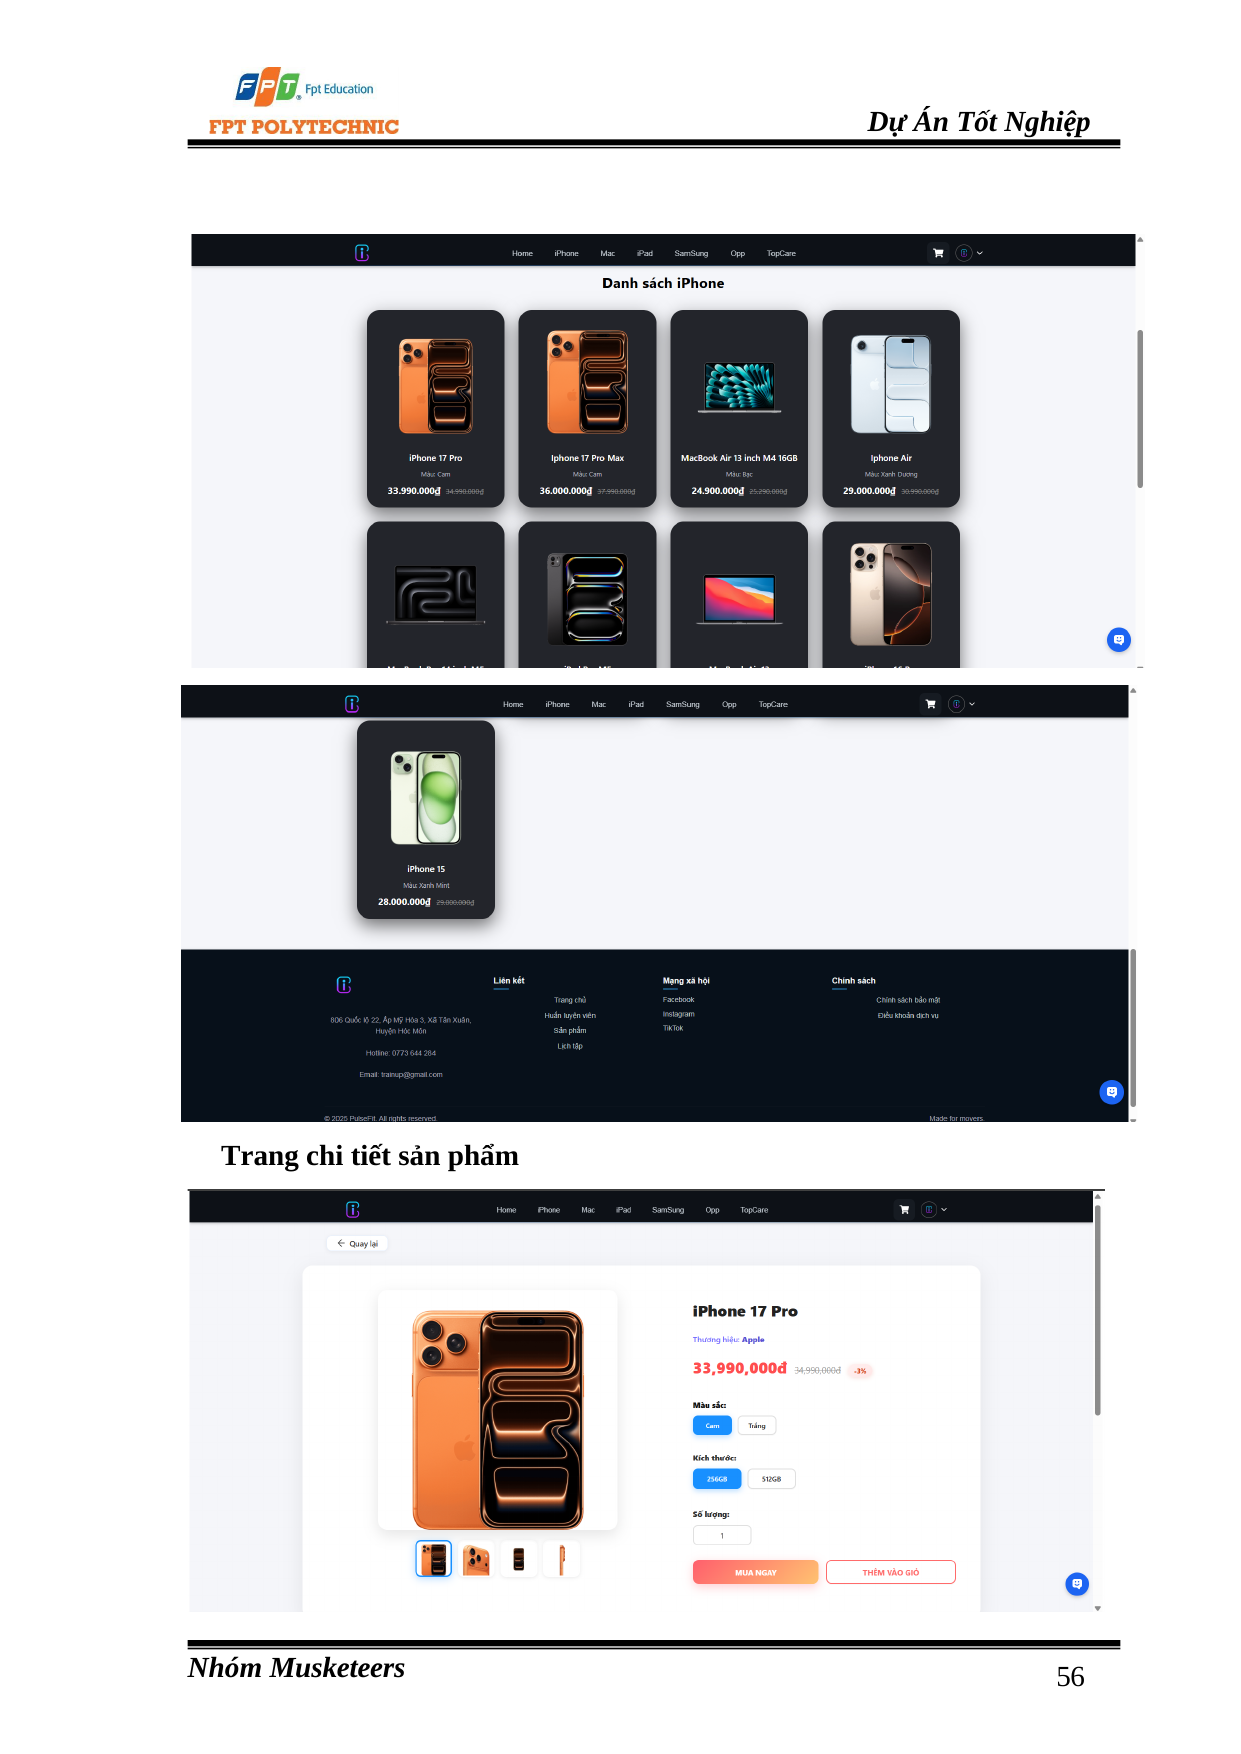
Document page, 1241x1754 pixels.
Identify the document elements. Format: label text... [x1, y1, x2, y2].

picture [187, 1189, 1105, 1612]
picture [209, 67, 399, 134]
picture [177, 682, 1138, 1122]
picture [187, 233, 1148, 668]
subtitle Trang chi tiết sản phẩm [221, 1138, 1137, 1172]
